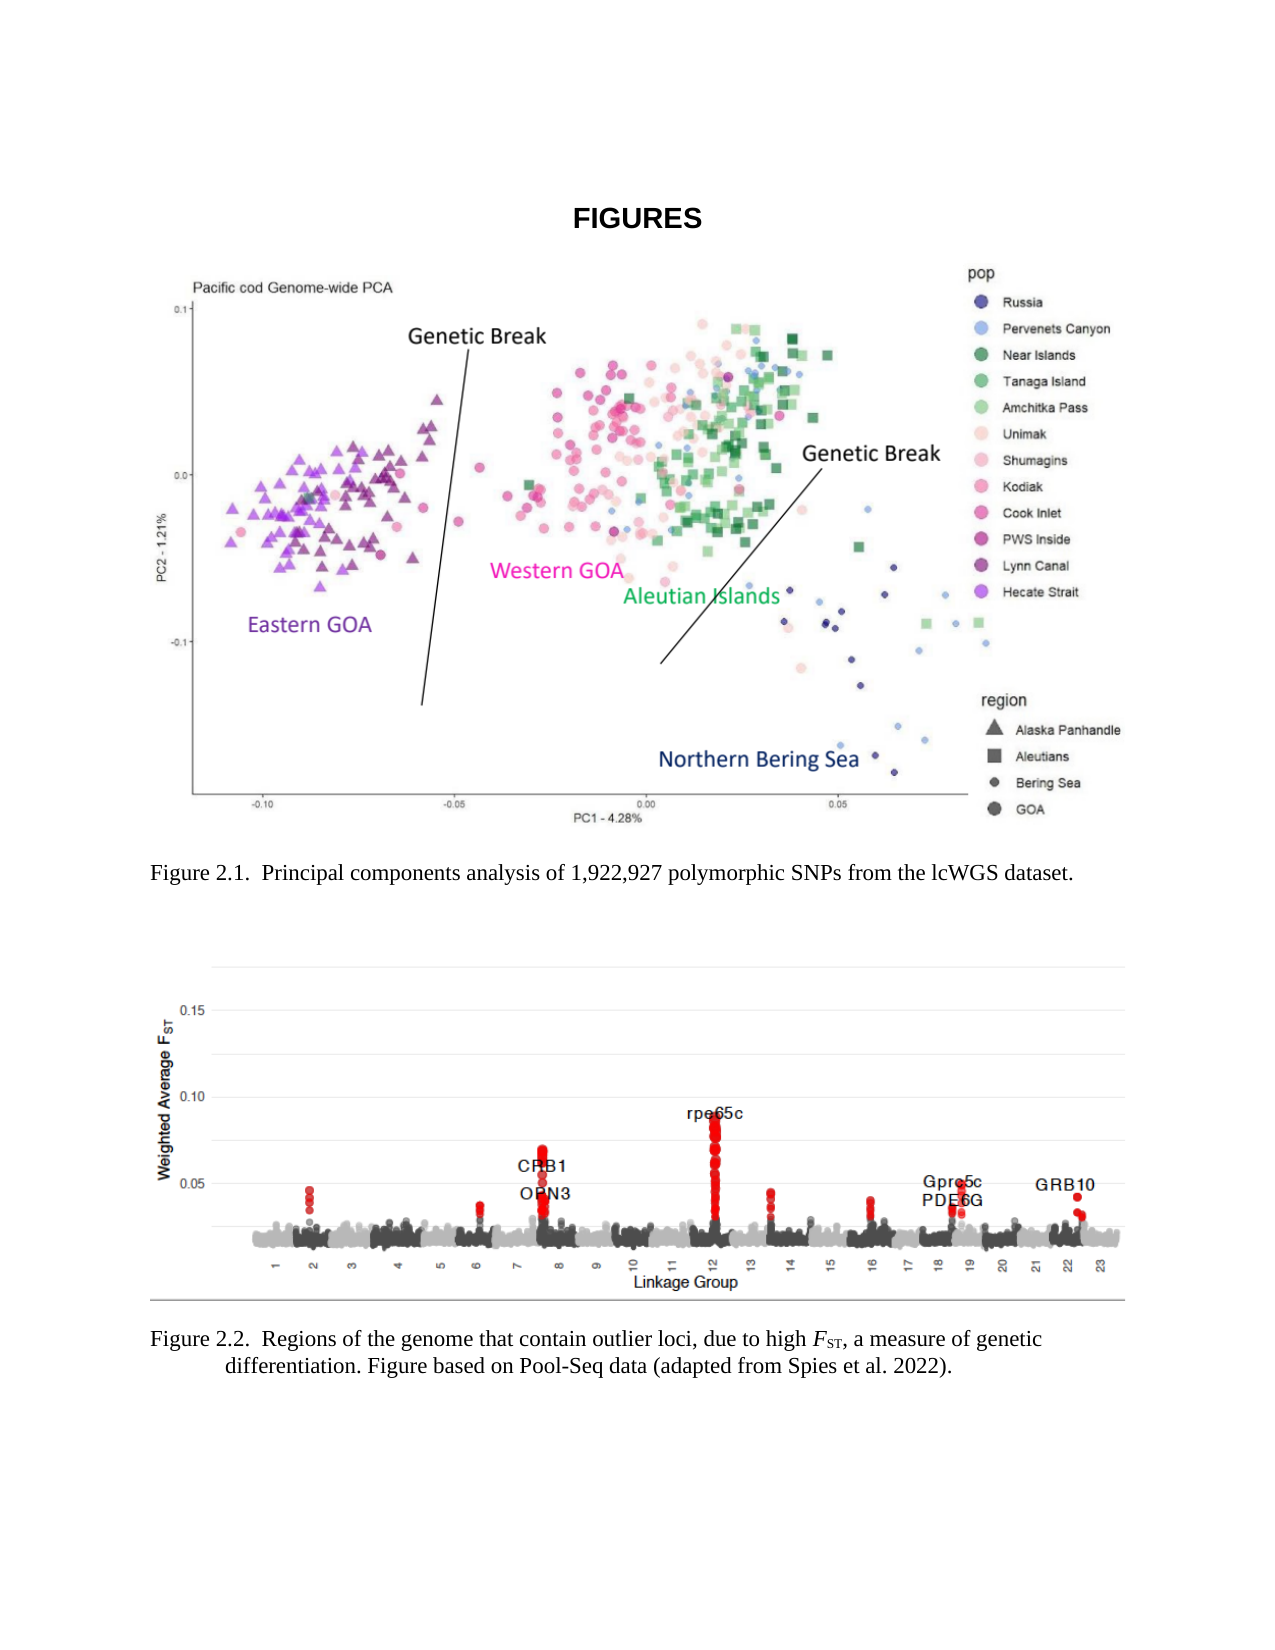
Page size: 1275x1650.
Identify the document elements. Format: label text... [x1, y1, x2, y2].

subtitle FIGURES [150, 201, 1125, 235]
picture [150, 949, 1125, 1301]
